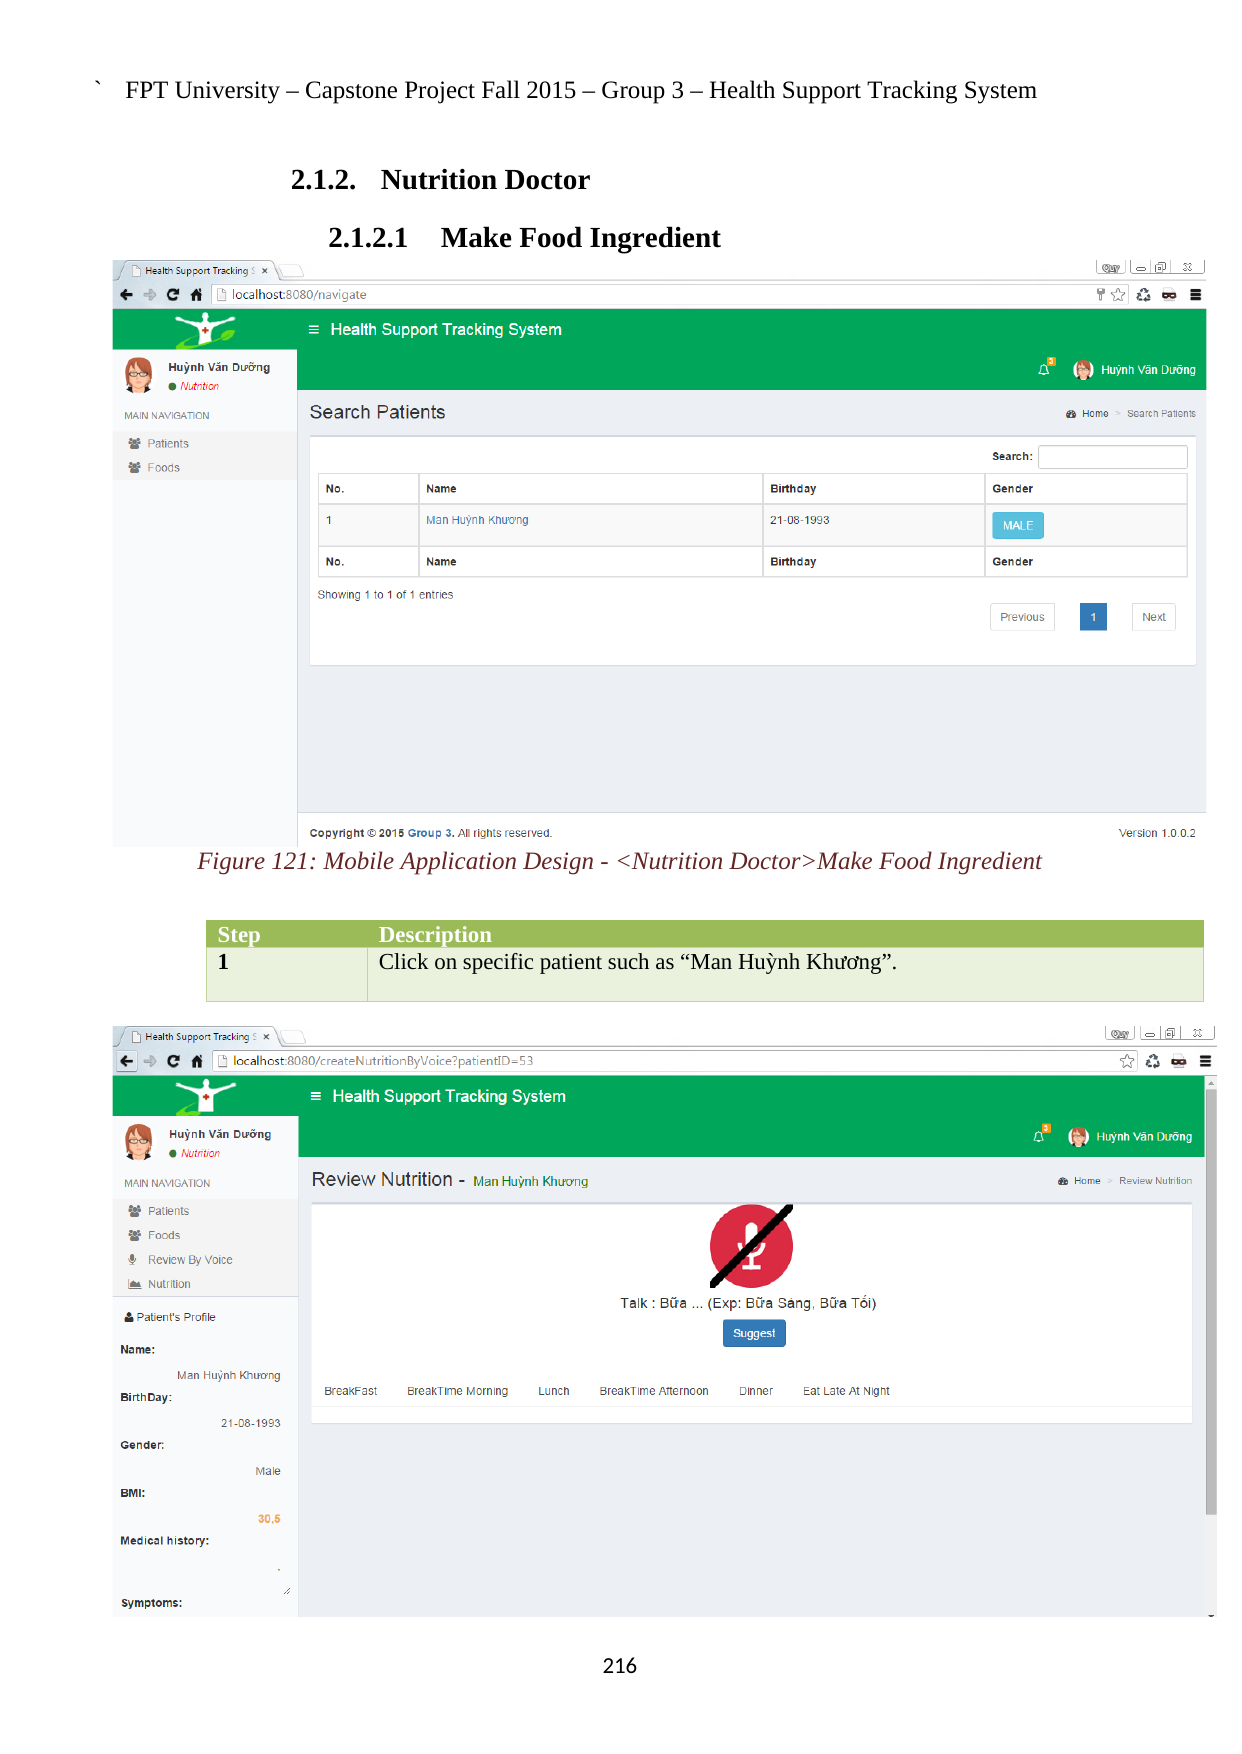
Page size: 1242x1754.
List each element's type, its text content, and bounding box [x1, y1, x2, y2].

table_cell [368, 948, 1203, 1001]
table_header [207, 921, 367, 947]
text Figure 121: Mobile Application Design - <Nutrition Doctor>Make Food Ingredient [94, 846, 1146, 875]
subtitle Nutrition Doctor [291, 162, 1146, 196]
picture [112, 1026, 1217, 1617]
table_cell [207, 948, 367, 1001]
subtitle Make Food Ingredient [328, 221, 1146, 254]
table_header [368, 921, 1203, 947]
picture [112, 260, 1207, 847]
